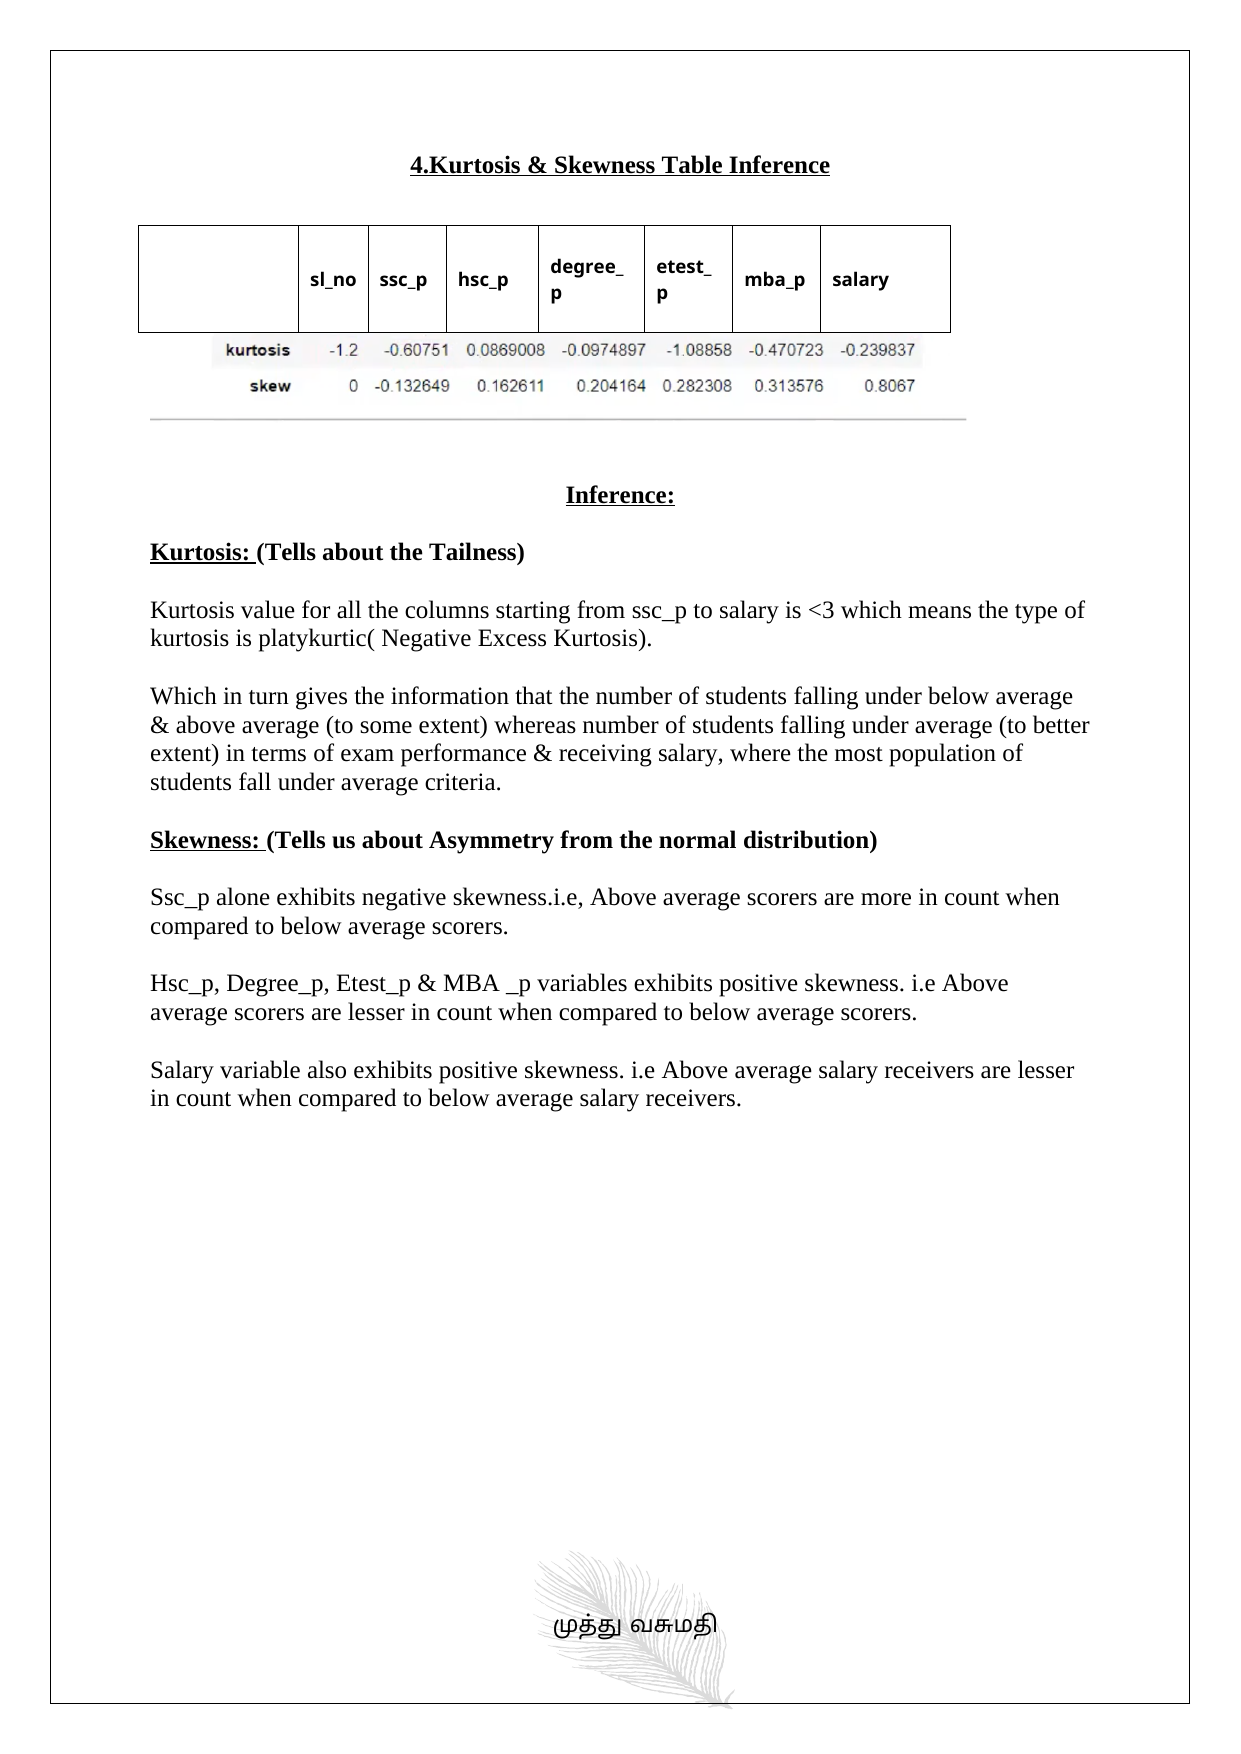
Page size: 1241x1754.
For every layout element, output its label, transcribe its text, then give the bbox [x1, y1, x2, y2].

text Kurtosis: (Tells about the Tailness) [150, 537, 1090, 566]
table_header salary [821, 226, 950, 332]
text Kurtosis value for all the columns starting from ssc_p to salary is <3 which means the type of kurtosis is platykurtic( Negative Excess Kurtosis). [150, 595, 1090, 652]
table_header [139, 226, 298, 332]
table_header etest_p [645, 226, 732, 332]
text Ssc_p alone exhibits negative skewness.i.e, Above average scorers are more in count when compared to below average scorers. [150, 882, 1090, 940]
table_header degree_p [539, 226, 644, 332]
table_header sl_no [299, 226, 368, 332]
text Inference: [150, 480, 1090, 508]
table_header mba_p [733, 226, 820, 332]
picture [150, 333, 967, 423]
table_header ssc_p [369, 226, 446, 332]
text Hsc_p, Degree_p, Etest_p & MBA _p variables exhibits positive skewness. i.e Above average scorers are lesser in count when compared to below average scorers. [150, 968, 1090, 1026]
text Skewness: (Tells us about Asymmetry from the normal distribution) [150, 825, 1090, 853]
text 4.Kurtosis & Skewness Table Inference [150, 150, 1090, 179]
text Salary variable also exhibits positive skewness. i.e Above average salary receivers are lesser in count when compared to below average salary receivers. [150, 1055, 1090, 1112]
table_header hsc_p [447, 226, 538, 332]
text Which in turn gives the information that the number of students falling under below average & above average (to some extent) whereas number of students falling under average (to better extent) in terms of exam performance & receiving salary, where the most population of students fall under average criteria. [150, 681, 1090, 796]
